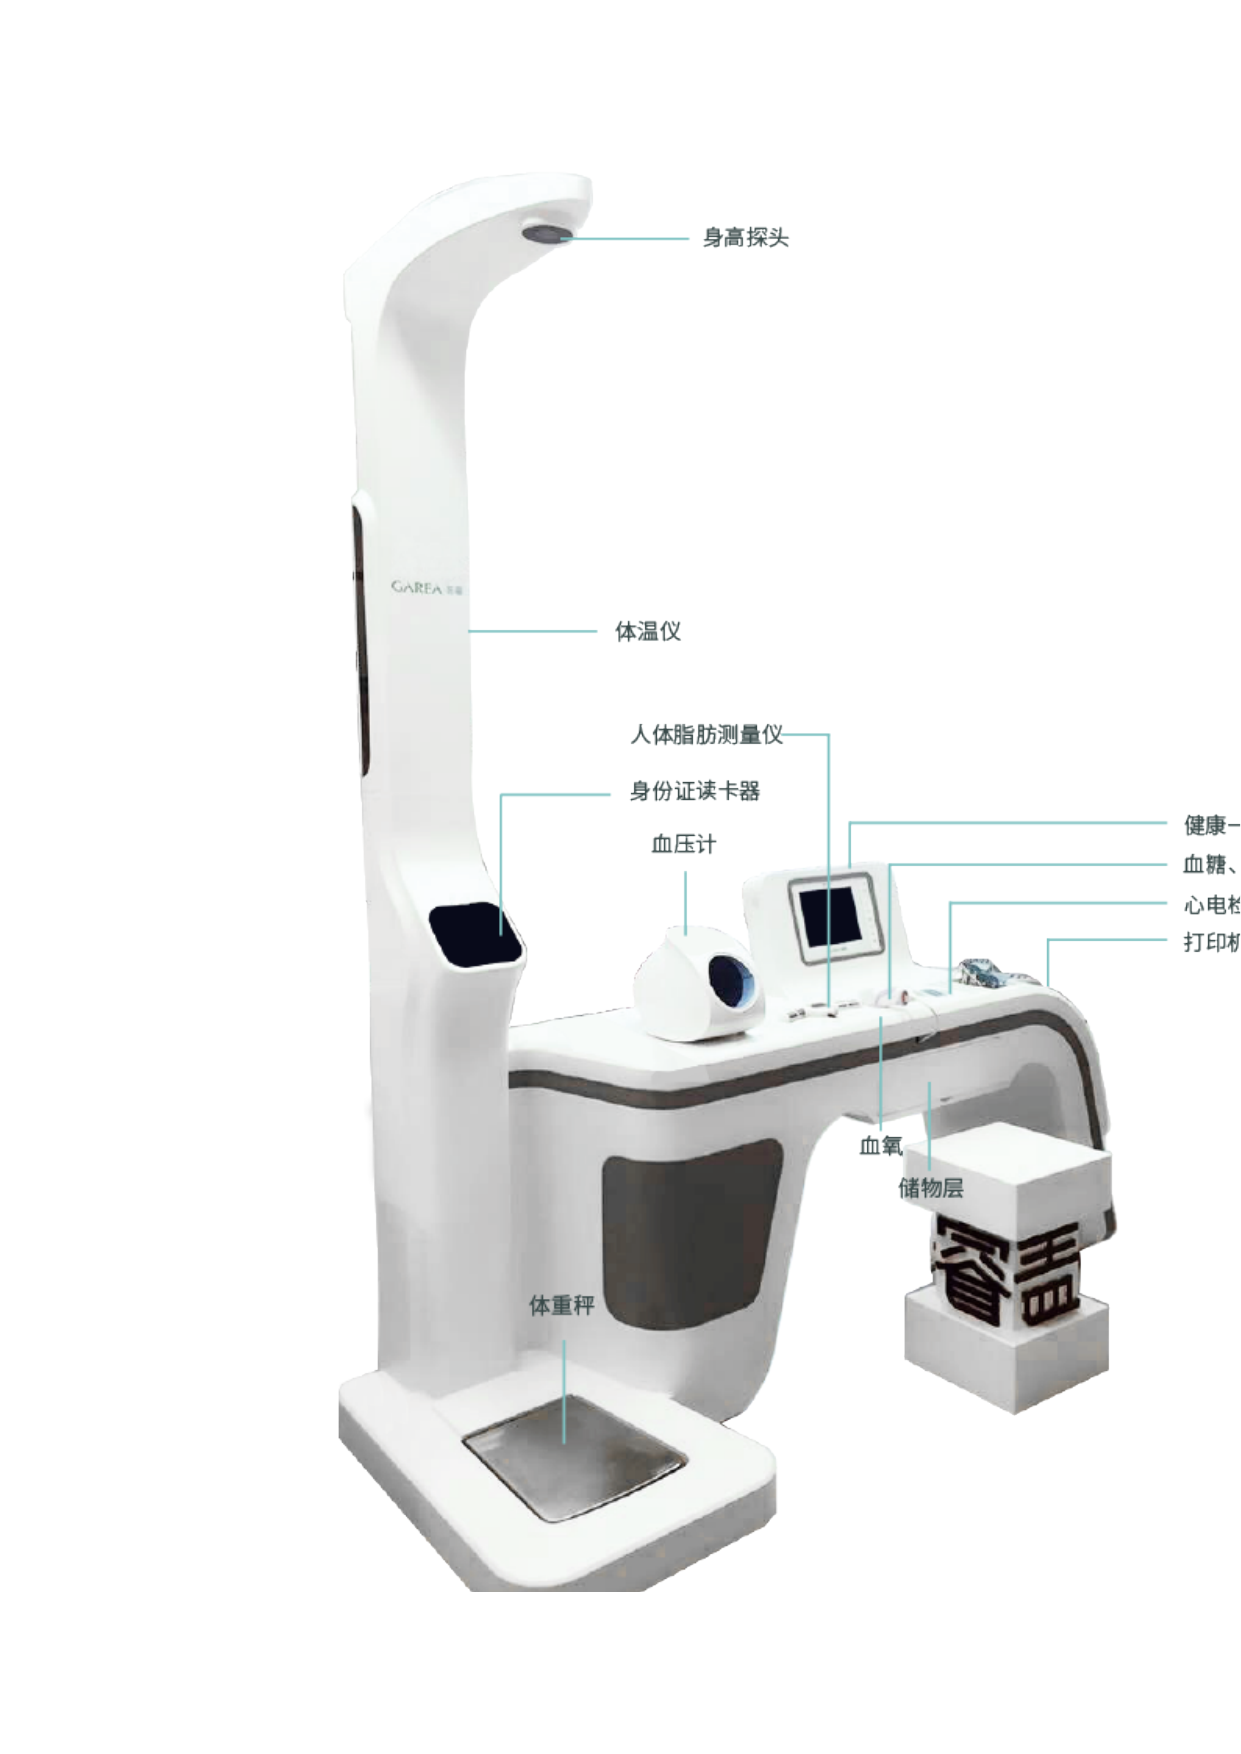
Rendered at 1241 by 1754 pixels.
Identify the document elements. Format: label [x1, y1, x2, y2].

picture [187, 162, 1241, 1592]
